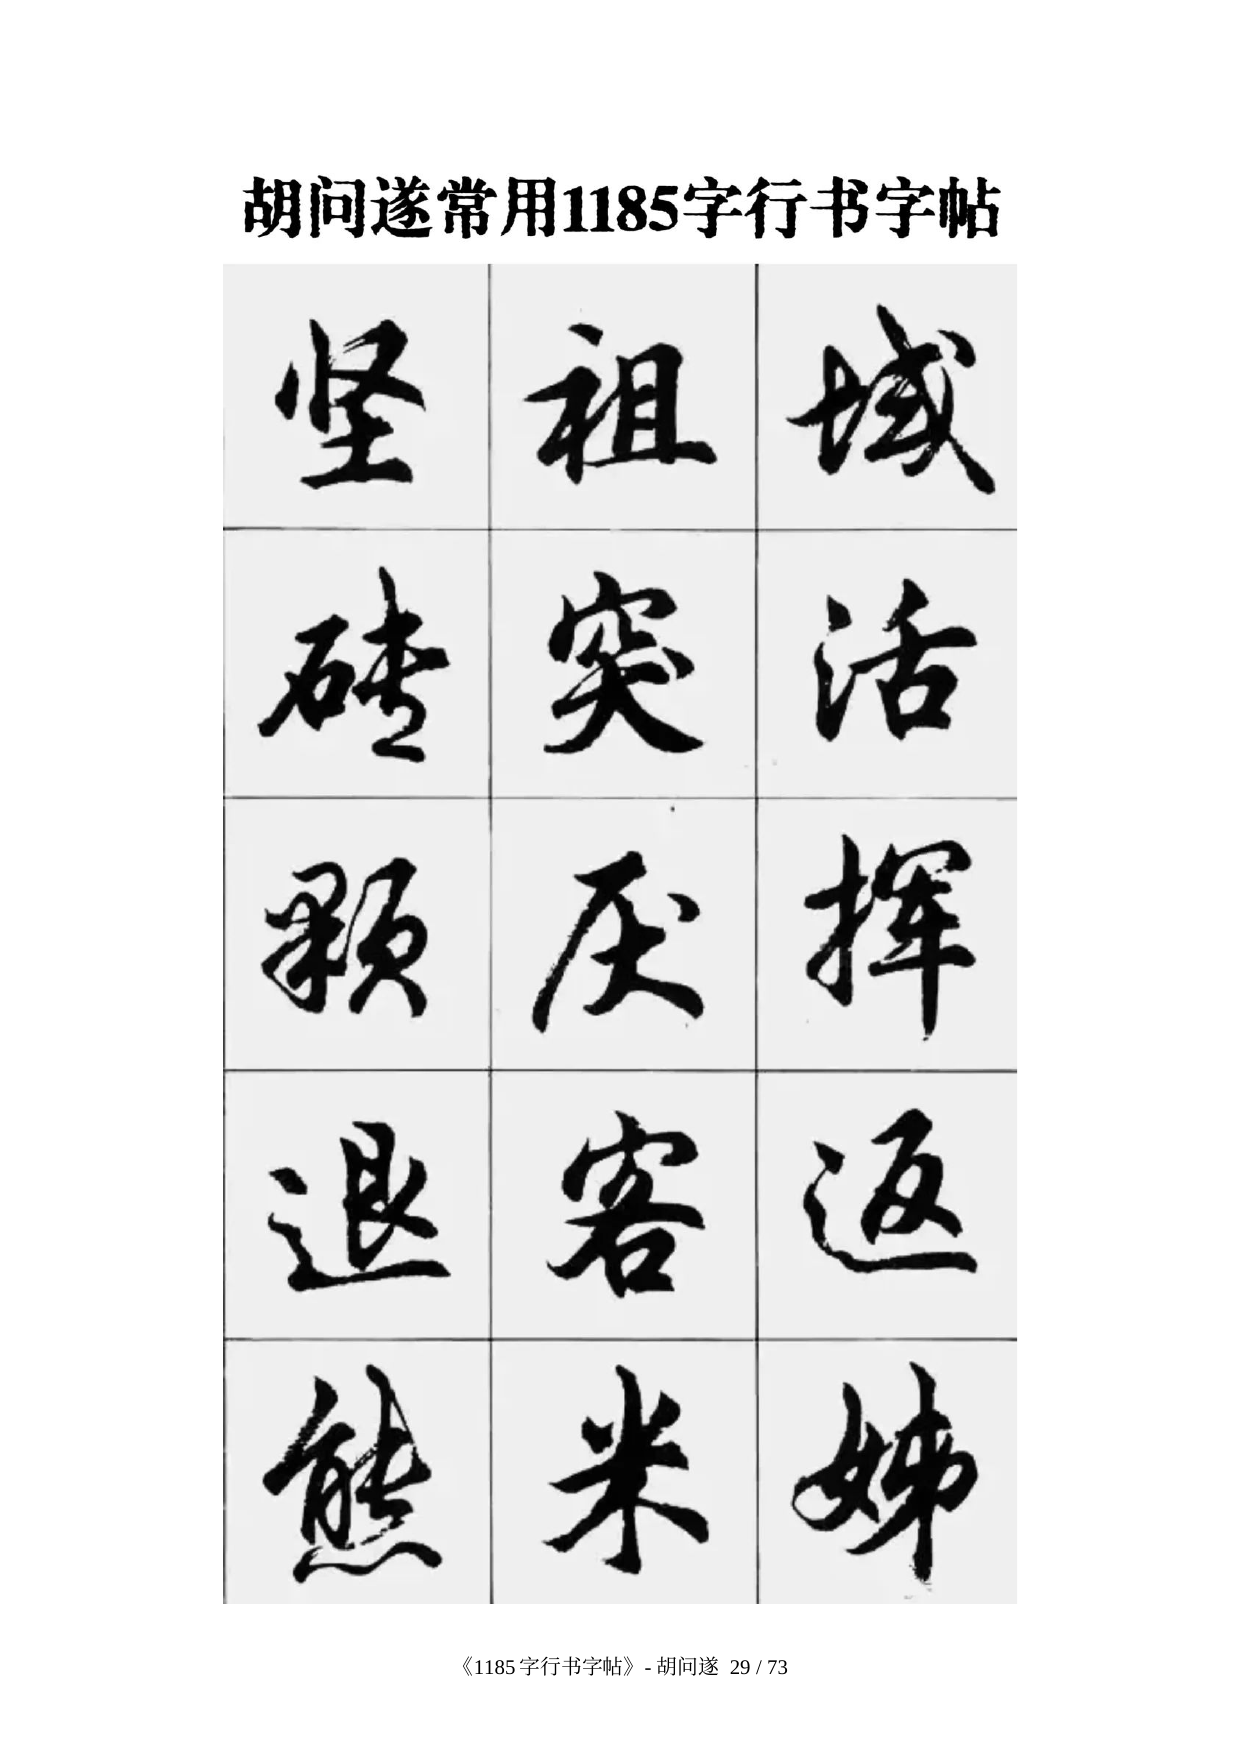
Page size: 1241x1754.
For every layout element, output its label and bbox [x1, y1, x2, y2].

picture [223, 150, 1018, 1604]
